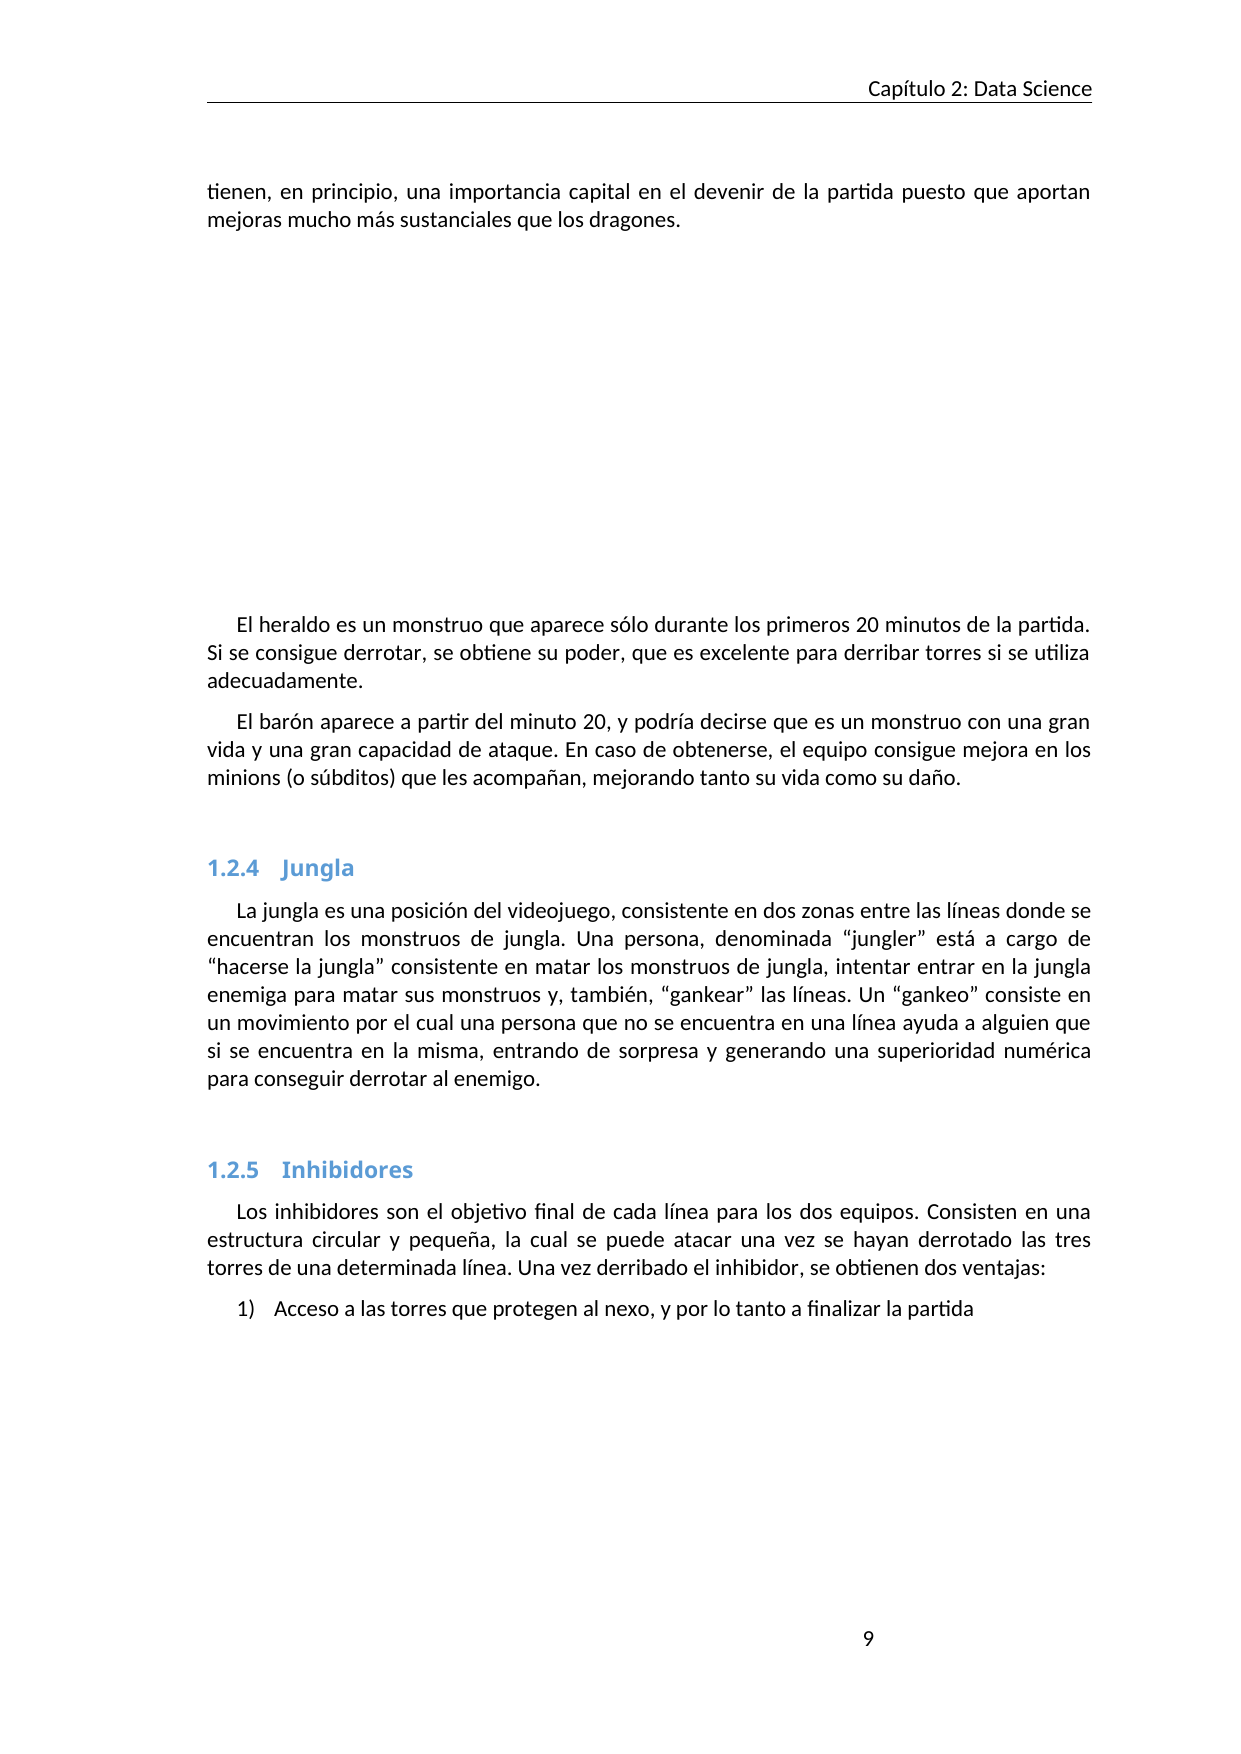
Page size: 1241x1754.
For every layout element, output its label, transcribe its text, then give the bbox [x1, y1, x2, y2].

subtitle Jungla [207, 852, 1092, 884]
list Acceso a las torres que protegen al nexo, y por lo tanto a finalizar la partida [236, 1294, 1092, 1322]
text Los inhibidores son el objetivo final de cada línea para los dos equipos. Consisten en una estructura circular y pequeña, la cual se puede atacar una vez se hayan derrotado las tres torres de una determinada línea. Una vez derribado el inhibidor, se obtienen dos ventajas: [207, 1197, 1092, 1281]
text El heraldo es un monstruo que aparece sólo durante los primeros 20 minutos de la partida. Si se consigue derrotar, se obtiene su poder, que es excelente para derribar torres si se utiliza adecuadamente. [207, 610, 1092, 694]
text La jungla es una posición del videojuego, consistente en dos zonas entre las líneas donde se encuentran los monstruos de jungla. Una persona, denominada “jungler” está a cargo de “hacerse la jungla” consistente en matar los monstruos de jungla, intentar entrar en la jungla enemiga para matar sus monstruos y, también, “gankear” las líneas. Un “gankeo” consiste en un movimiento por el cual una persona que no se encuentra en una línea ayuda a alguien que si se encuentra en la misma, entrando de sorpresa y generando una superioridad numérica para conseguir derrotar al enemigo. [207, 896, 1092, 1092]
subtitle Inhibidores [207, 1154, 1092, 1185]
text El barón aparece a partir del minuto 20, y podría decirse que es un monstruo con una gran vida y una gran capacidad de ataque. En caso de obtenerse, el equipo consigue mejora en los minions (o súbditos) que les acompañan, mejorando tanto su vida como su daño. [207, 707, 1092, 791]
